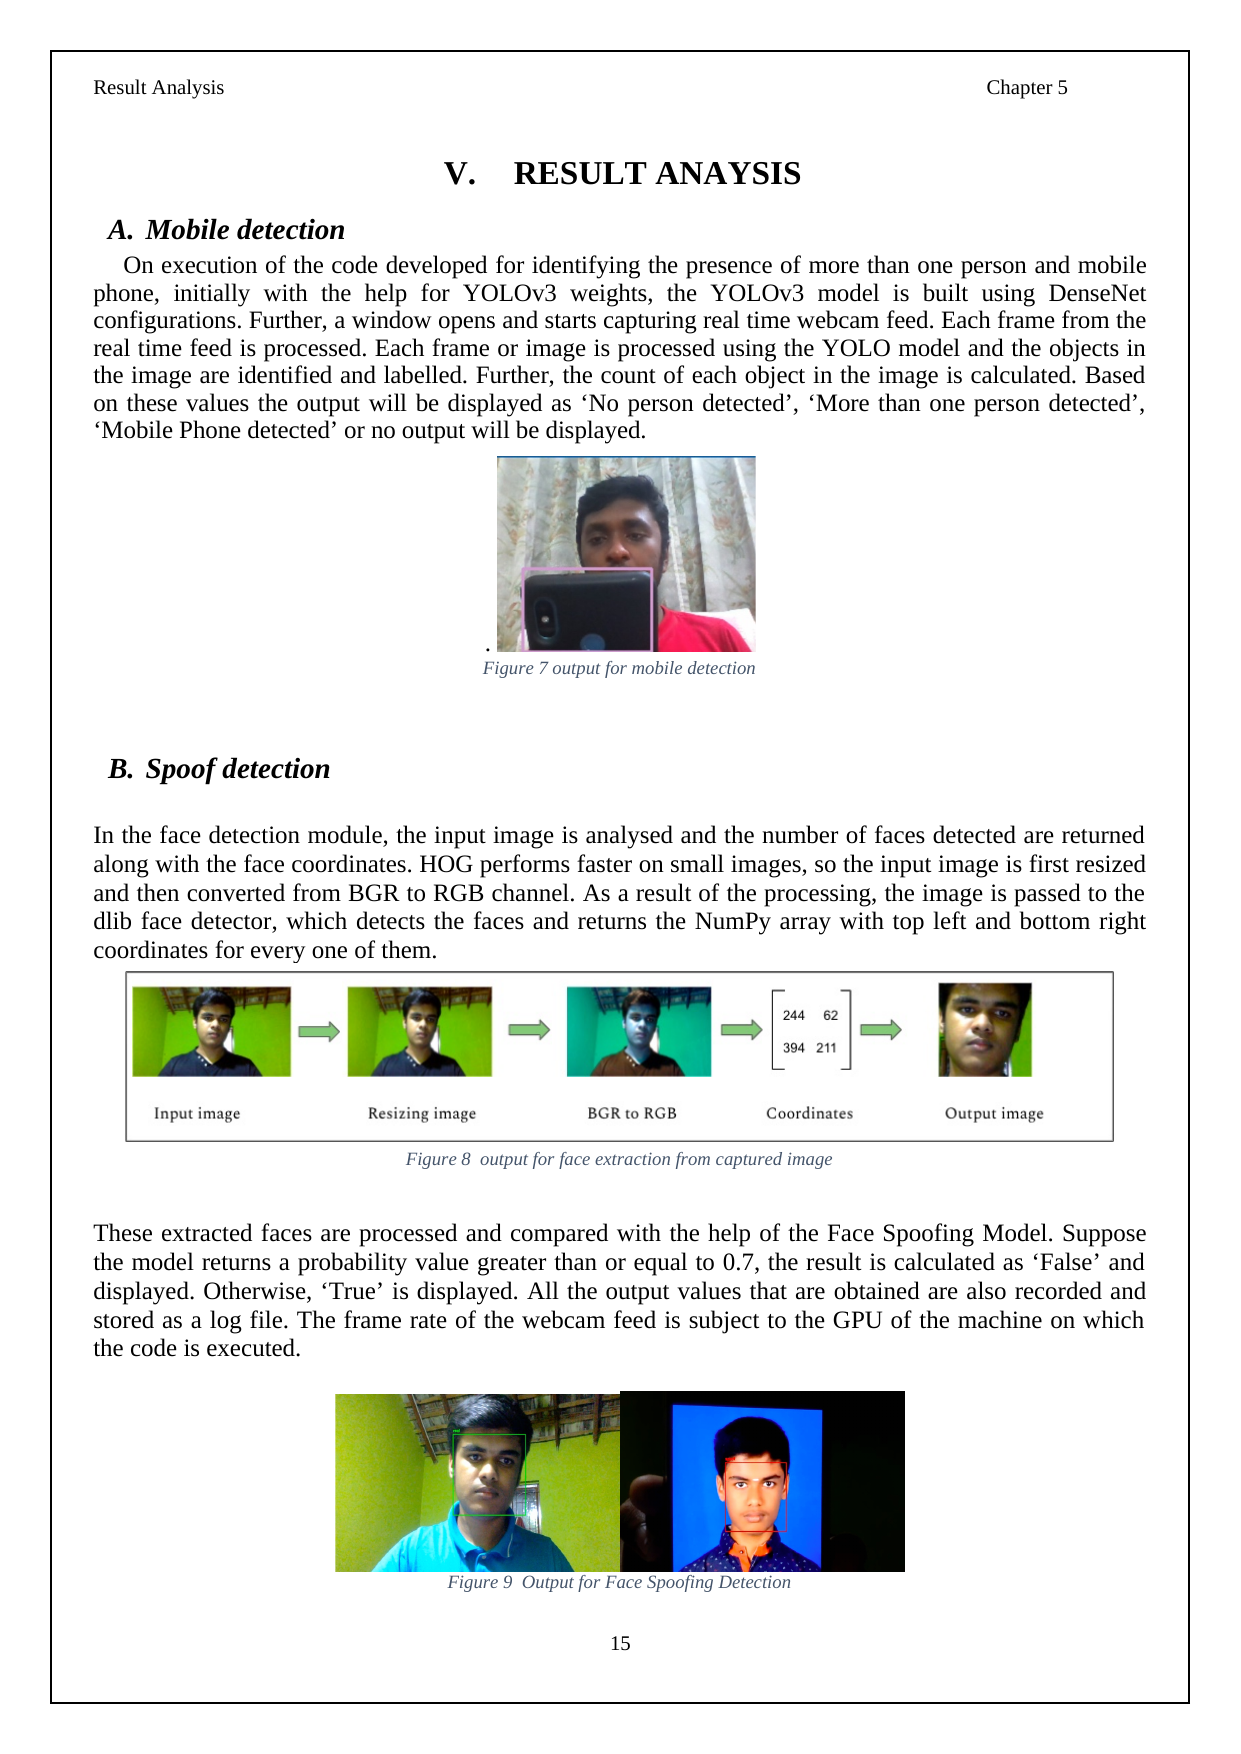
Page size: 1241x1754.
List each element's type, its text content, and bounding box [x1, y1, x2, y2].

text . [93, 456, 1147, 657]
picture [497, 456, 756, 652]
picture [116, 963, 1124, 1148]
subtitle RESULT ANAYSIS [131, 153, 1147, 192]
text Figure 9 Output for Face Spoofing Detection [93, 1571, 1147, 1593]
text Figure 8 output for face extraction from captured image [93, 1147, 1147, 1169]
subtitle Mobile detection [108, 212, 1147, 246]
text In the face detection module, the input image is analysed and the number of faces detected are returned along with the face coordinates. HOG performs faster on small images, so the input image is first resized and then converted from BGR to RGB channel. As a result of the processing, the image is passed to the dlib face detector, which detects the faces and returns the NumPy array with top left and bottom right coordinates for every one of them. [93, 820, 1147, 964]
picture [335, 1391, 905, 1572]
text On execution of the code developed for identifying the presence of more than one person and mobile phone, initially with the help for YOLOv3 weights, the YOLOv3 model is built using DenseNet configurations. Further, a window opens and starts capturing real time webcam feed. Each frame from the real time feed is processed. Each frame or image is processed using the YOLO model and the objects in the image are identified and labelled. Further, the count of each object in the image is calculated. Based on these values the output will be displayed as ‘No person detected’, ‘More than one person detected’, ‘Mobile Phone detected’ or no output will be displayed. [93, 252, 1147, 444]
text These extracted faces are processed and compared with the help of the Face Spoofing Model. Suppose the model returns a probability value greater than or equal to 0.7, the result is calculated as ‘False’ and displayed. Otherwise, ‘True’ is displayed. All the output values that are obtained are also recorded and stored as a log file. The frame rate of the webcam feed is subject to the GPU of the machine on which the code is executed. [93, 1218, 1147, 1362]
subtitle Spoof detection [108, 752, 1147, 785]
text Figure 7 output for mobile detection [93, 657, 1147, 678]
